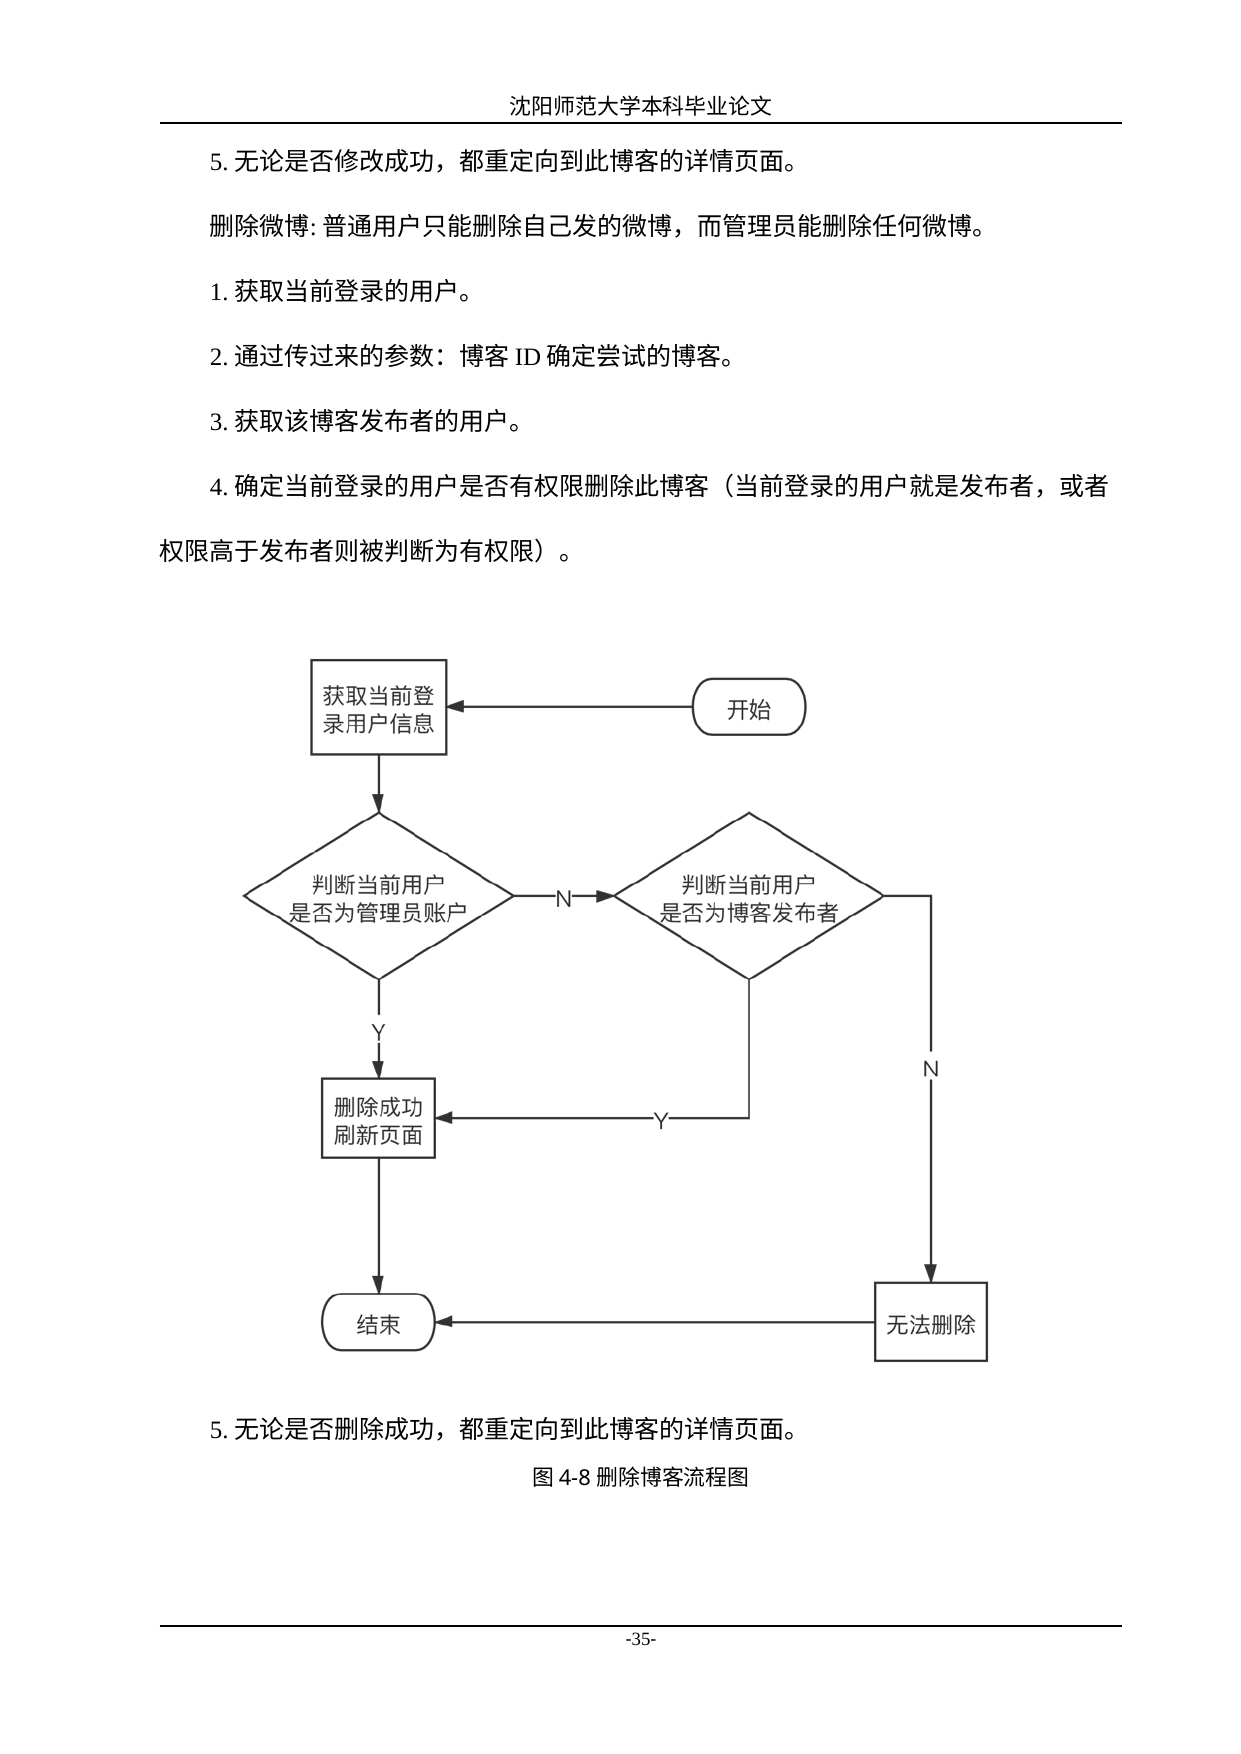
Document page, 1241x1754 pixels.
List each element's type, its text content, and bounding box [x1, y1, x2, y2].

text 图4-8 删除博客流程图 [159, 1460, 1122, 1492]
picture [215, 631, 1015, 1389]
text 1. 获取当前登录的用户。 [159, 257, 1122, 322]
text 4. 确定当前登录的用户是否有权限删除此博客（当前登录的用户就是发布者，或者权限高于发布者则被判断为有权限）。 [159, 452, 1122, 582]
text 3. 获取该博客发布者的用户。 [159, 387, 1122, 452]
text 2. 通过传过来的参数：博客ID确定尝试的博客。 [159, 322, 1122, 387]
text 删除微博: 普通用户只能删除自己发的微博，而管理员能删除任何微博。 [159, 192, 1122, 257]
text 5. 无论是否修改成功，都重定向到此博客的详情页面。 [159, 127, 1122, 192]
